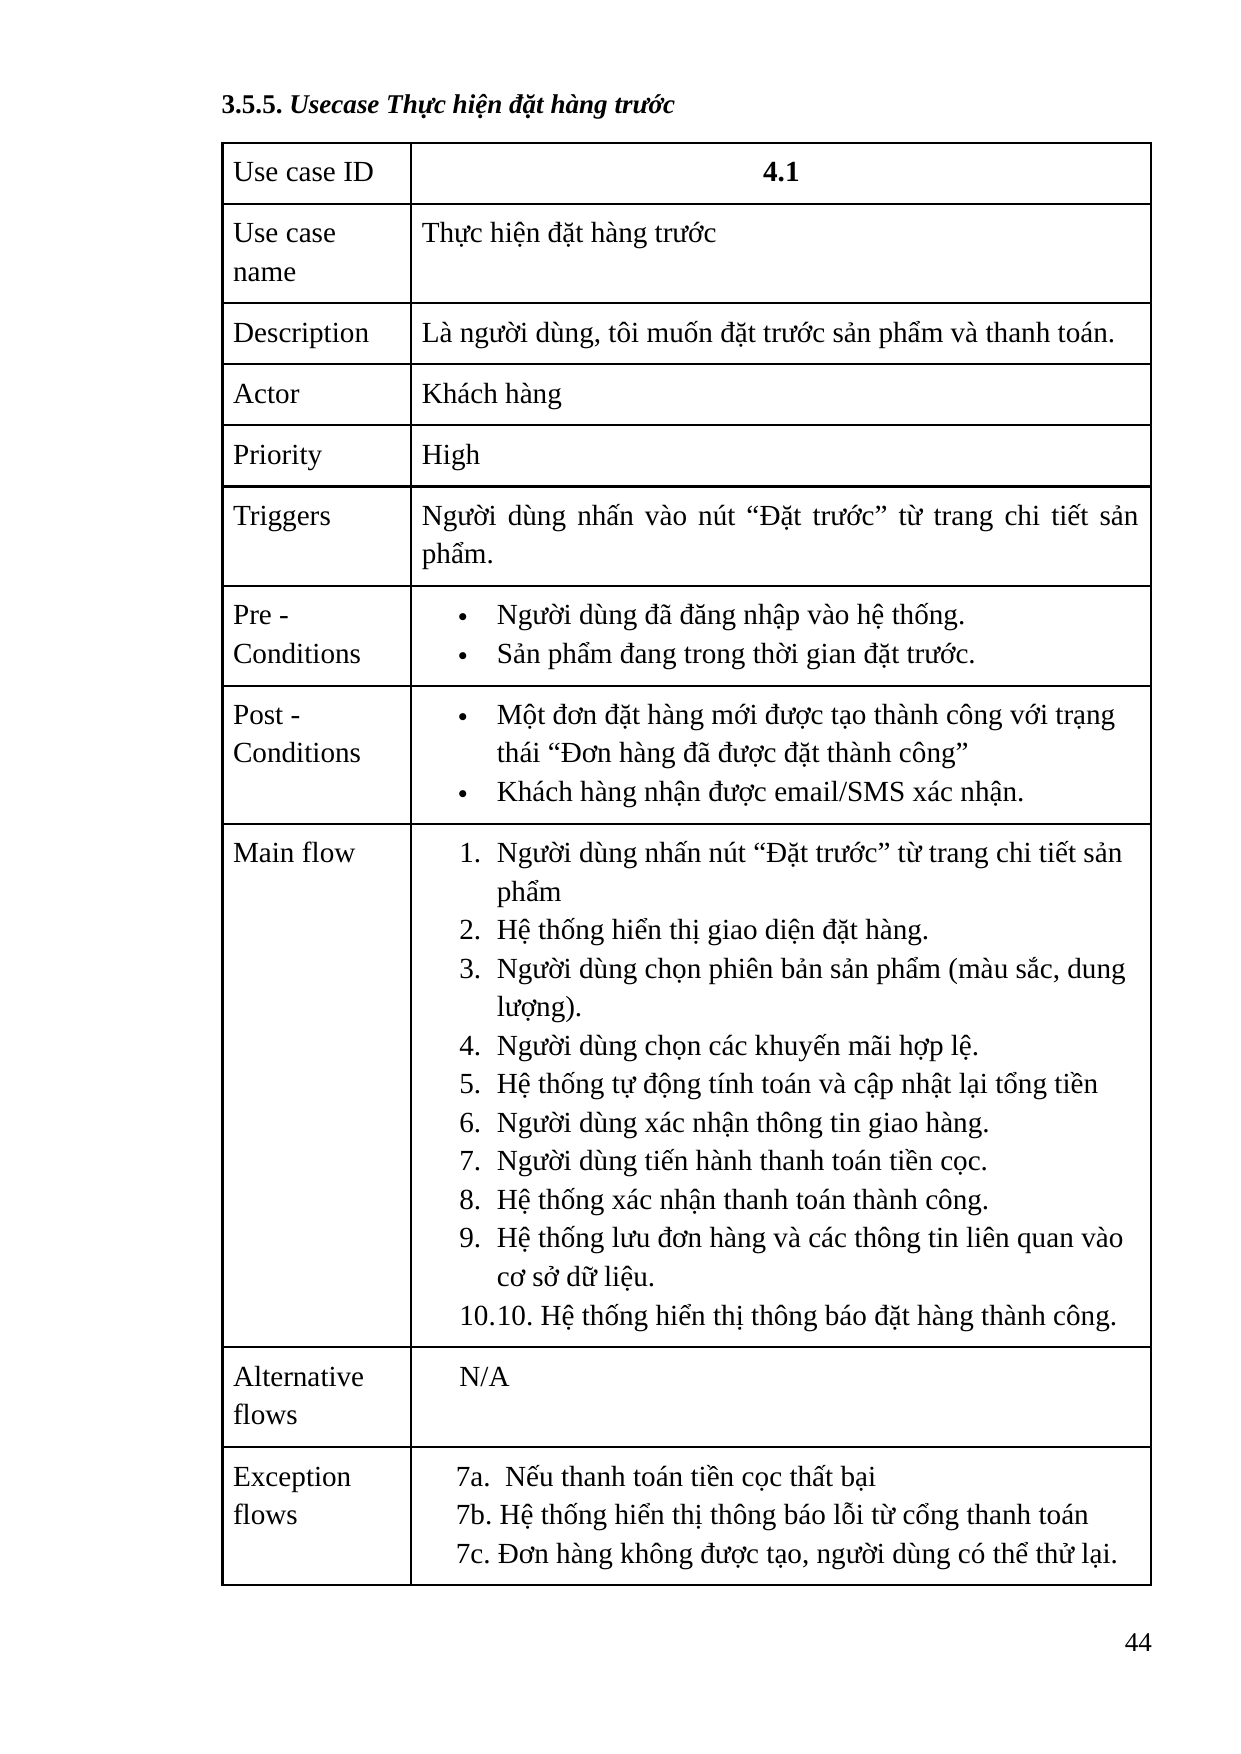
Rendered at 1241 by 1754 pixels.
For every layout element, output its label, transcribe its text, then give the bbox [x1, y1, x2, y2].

subtitle Usecase Thực hiện đặt hàng trước [221, 89, 1152, 120]
table_cell N/A [412, 1348, 1150, 1446]
table_cell Triggers [224, 488, 410, 585]
table_cell Là người dùng, tôi muốn đặt trước sản phẩm và thanh toán. [412, 304, 1150, 363]
table_cell Use case name [224, 205, 410, 302]
table_cell Người dùng đã đăng nhập vào hệ thống. Sản phẩm đang trong thời gian đặt trước. [412, 587, 1150, 684]
table_cell Người dùng nhấn nút “Đặt trước” từ trang chi tiết sản phẩm Hệ thống hiển thị giao diện đặt hàng. Người dùng chọn phiên bản sản phẩm (màu sắc, dung lượng). Người dùng chọn các khuyến mãi hợp lệ. Hệ thống tự động tính toán và cập nhật lại tổng tiền Người dùng xác nhận thông tin giao hàng. Người dùng tiến hành thanh toán tiền cọc. Hệ thống xác nhận thanh toán thành công. Hệ thống lưu đơn hàng và các thông tin liên quan vào cơ sở dữ liệu. 10. Hệ thống hiển thị thông báo đặt hàng thành công. [412, 825, 1150, 1346]
table_cell Pre - Conditions [224, 587, 410, 684]
table_cell Exception flows [224, 1448, 410, 1584]
table_cell High [412, 426, 1150, 485]
table_cell Alternative flows [224, 1348, 410, 1446]
table_cell 7a. Nếu thanh toán tiền cọc thất bại 7b. Hệ thống hiển thị thông báo lỗi từ cổng thanh toán 7c. Đơn hàng không được tạo, người dùng có thể thử lại. [412, 1448, 1150, 1584]
table_cell Priority [224, 426, 410, 485]
table_cell Post - Conditions [224, 687, 410, 823]
table_header 4.1 [412, 144, 1150, 203]
table_cell Thực hiện đặt hàng trước [412, 205, 1150, 302]
table_cell Description [224, 304, 410, 363]
table_header Use case ID [224, 144, 410, 203]
table_cell Khách hàng [412, 365, 1150, 424]
table_cell Một đơn đặt hàng mới được tạo thành công với trạng thái “Đơn hàng đã được đặt thành công” Khách hàng nhận được email/SMS xác nhận. [412, 687, 1150, 823]
table_cell Người dùng nhấn vào nút “Đặt trước” từ trang chi tiết sản phẩm. [412, 488, 1150, 585]
table_cell Actor [224, 365, 410, 424]
table_cell Main flow [224, 825, 410, 1346]
